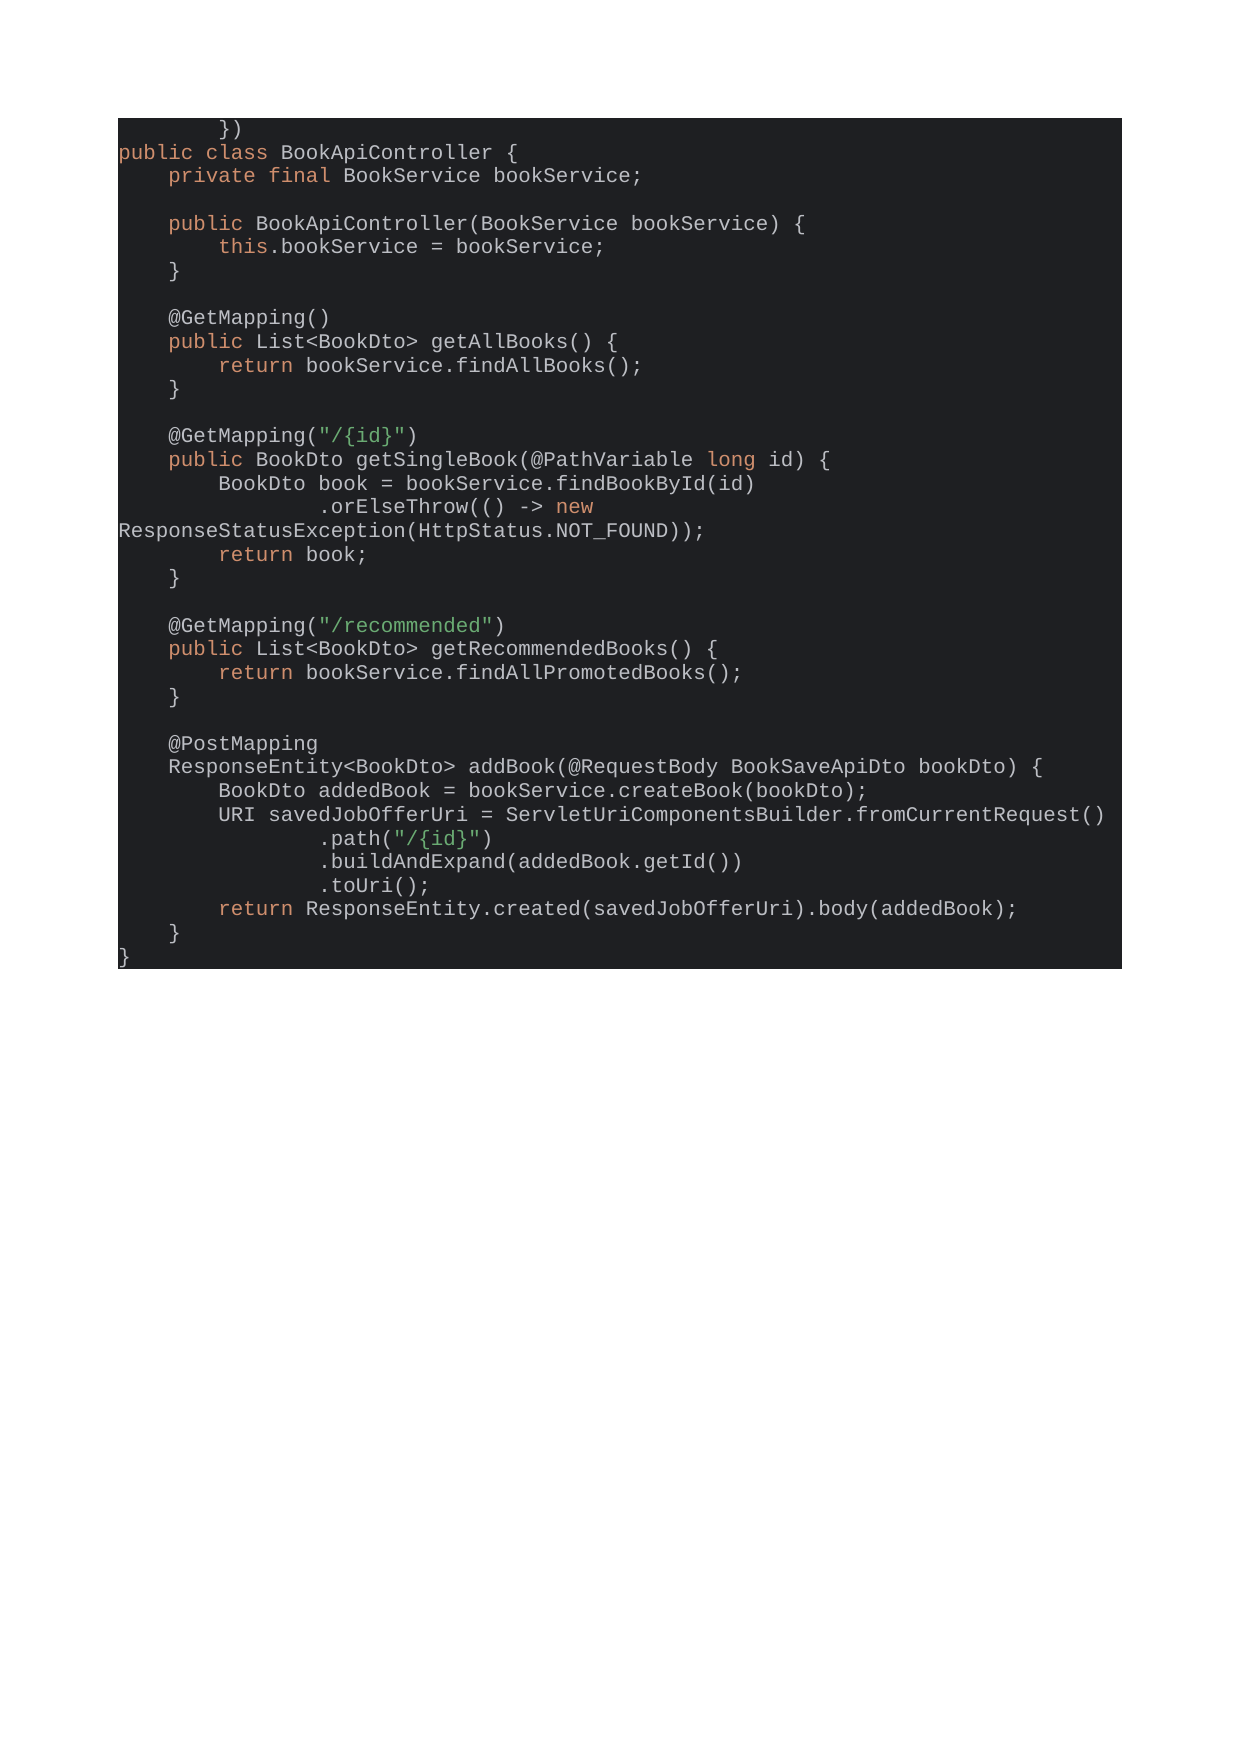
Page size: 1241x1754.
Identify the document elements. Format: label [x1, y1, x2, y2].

text [118, 118, 1122, 969]
